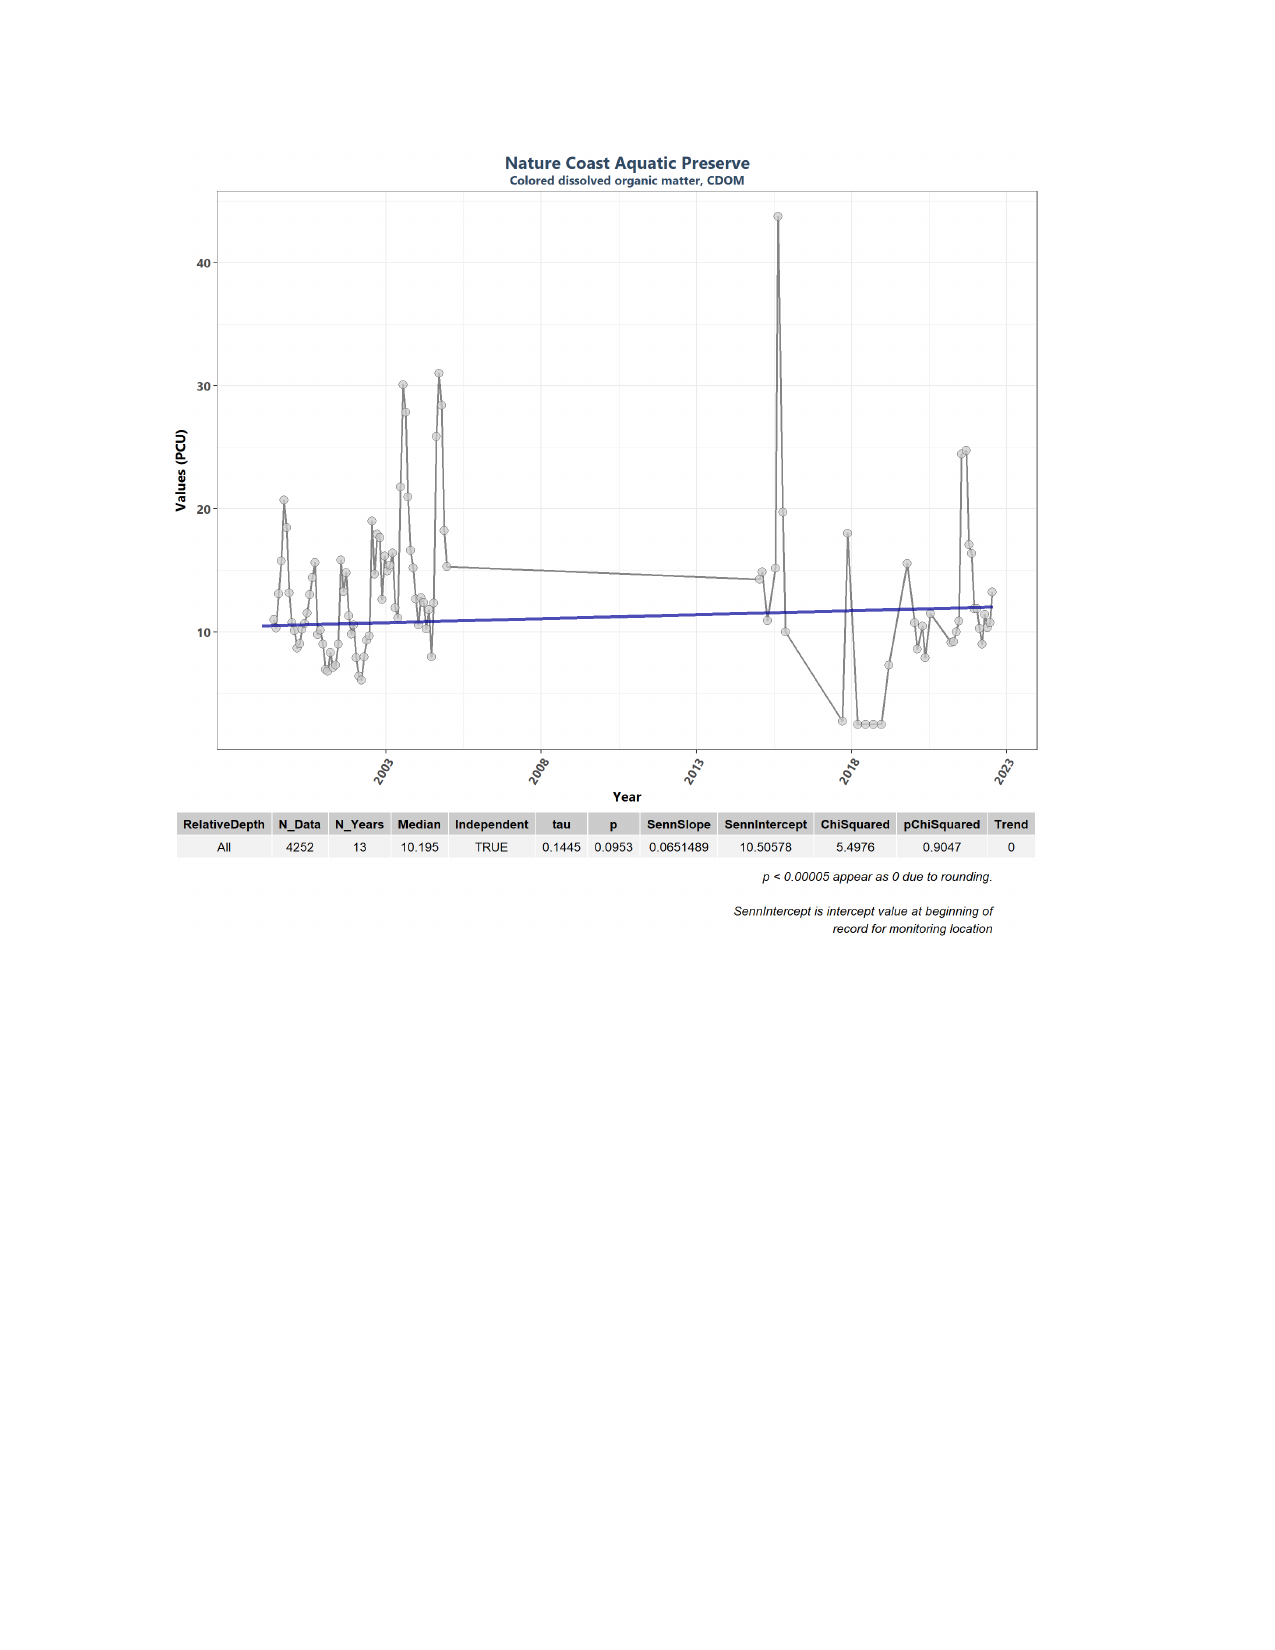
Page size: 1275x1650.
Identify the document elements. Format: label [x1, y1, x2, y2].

picture [168, 150, 1044, 938]
